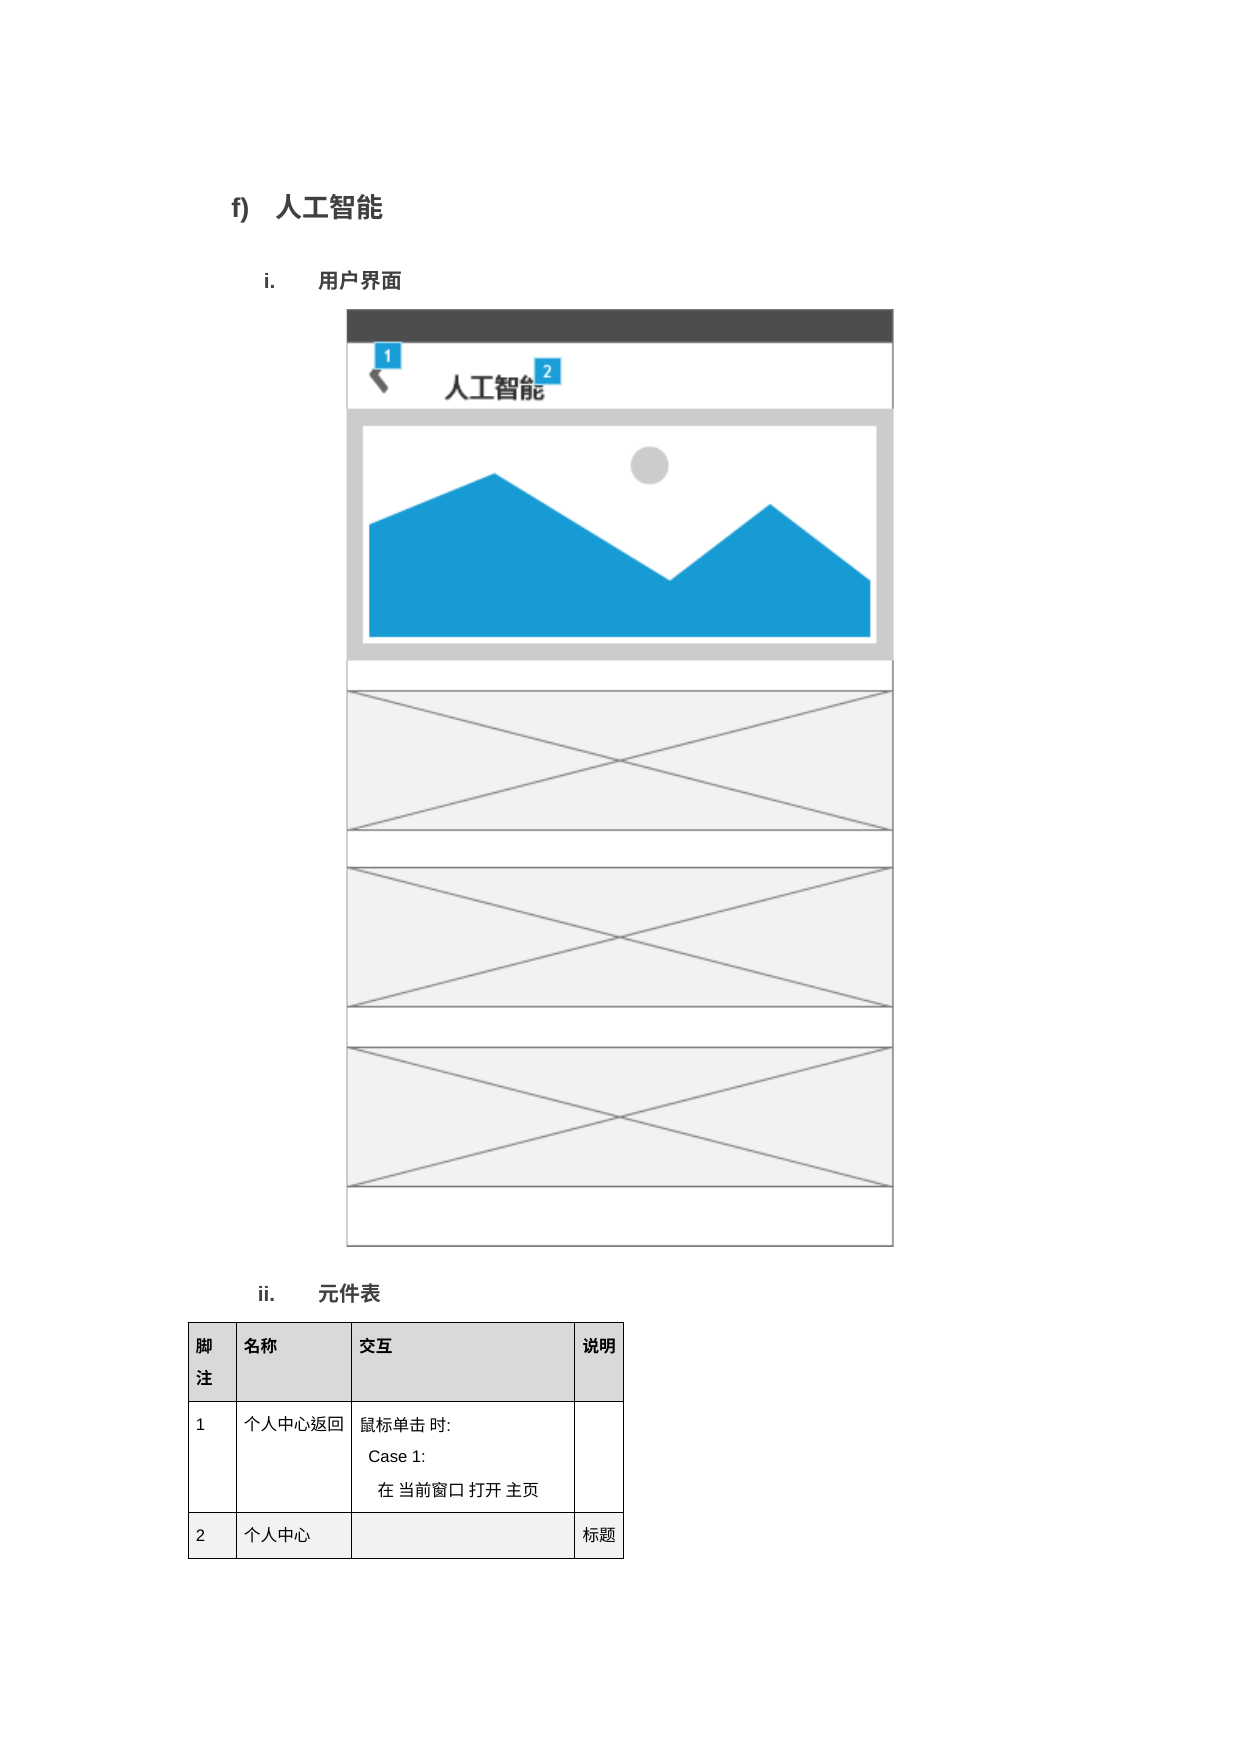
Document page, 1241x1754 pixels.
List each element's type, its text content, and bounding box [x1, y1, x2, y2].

table_header 名称 [237, 1323, 351, 1401]
table_cell [352, 1513, 574, 1558]
table_header 交互 [352, 1323, 574, 1401]
picture [346, 309, 894, 1247]
subtitle 用户界面 [275, 264, 1053, 297]
table_cell 标题 [575, 1513, 623, 1558]
table_cell 1 [189, 1402, 236, 1512]
table_cell 鼠标单击 时: Case 1: 在 当前窗口 打开 主页 [352, 1402, 574, 1512]
table_cell 2 [189, 1513, 236, 1558]
subtitle 元件表 [275, 1277, 1053, 1309]
subtitle 人工智能 [231, 174, 1053, 239]
table_cell [575, 1402, 623, 1512]
table_cell 个人中心 [237, 1513, 351, 1558]
table_cell 个人中心返回 [237, 1402, 351, 1512]
table_header 说明 [575, 1323, 623, 1401]
table_header 脚注 [189, 1323, 236, 1401]
